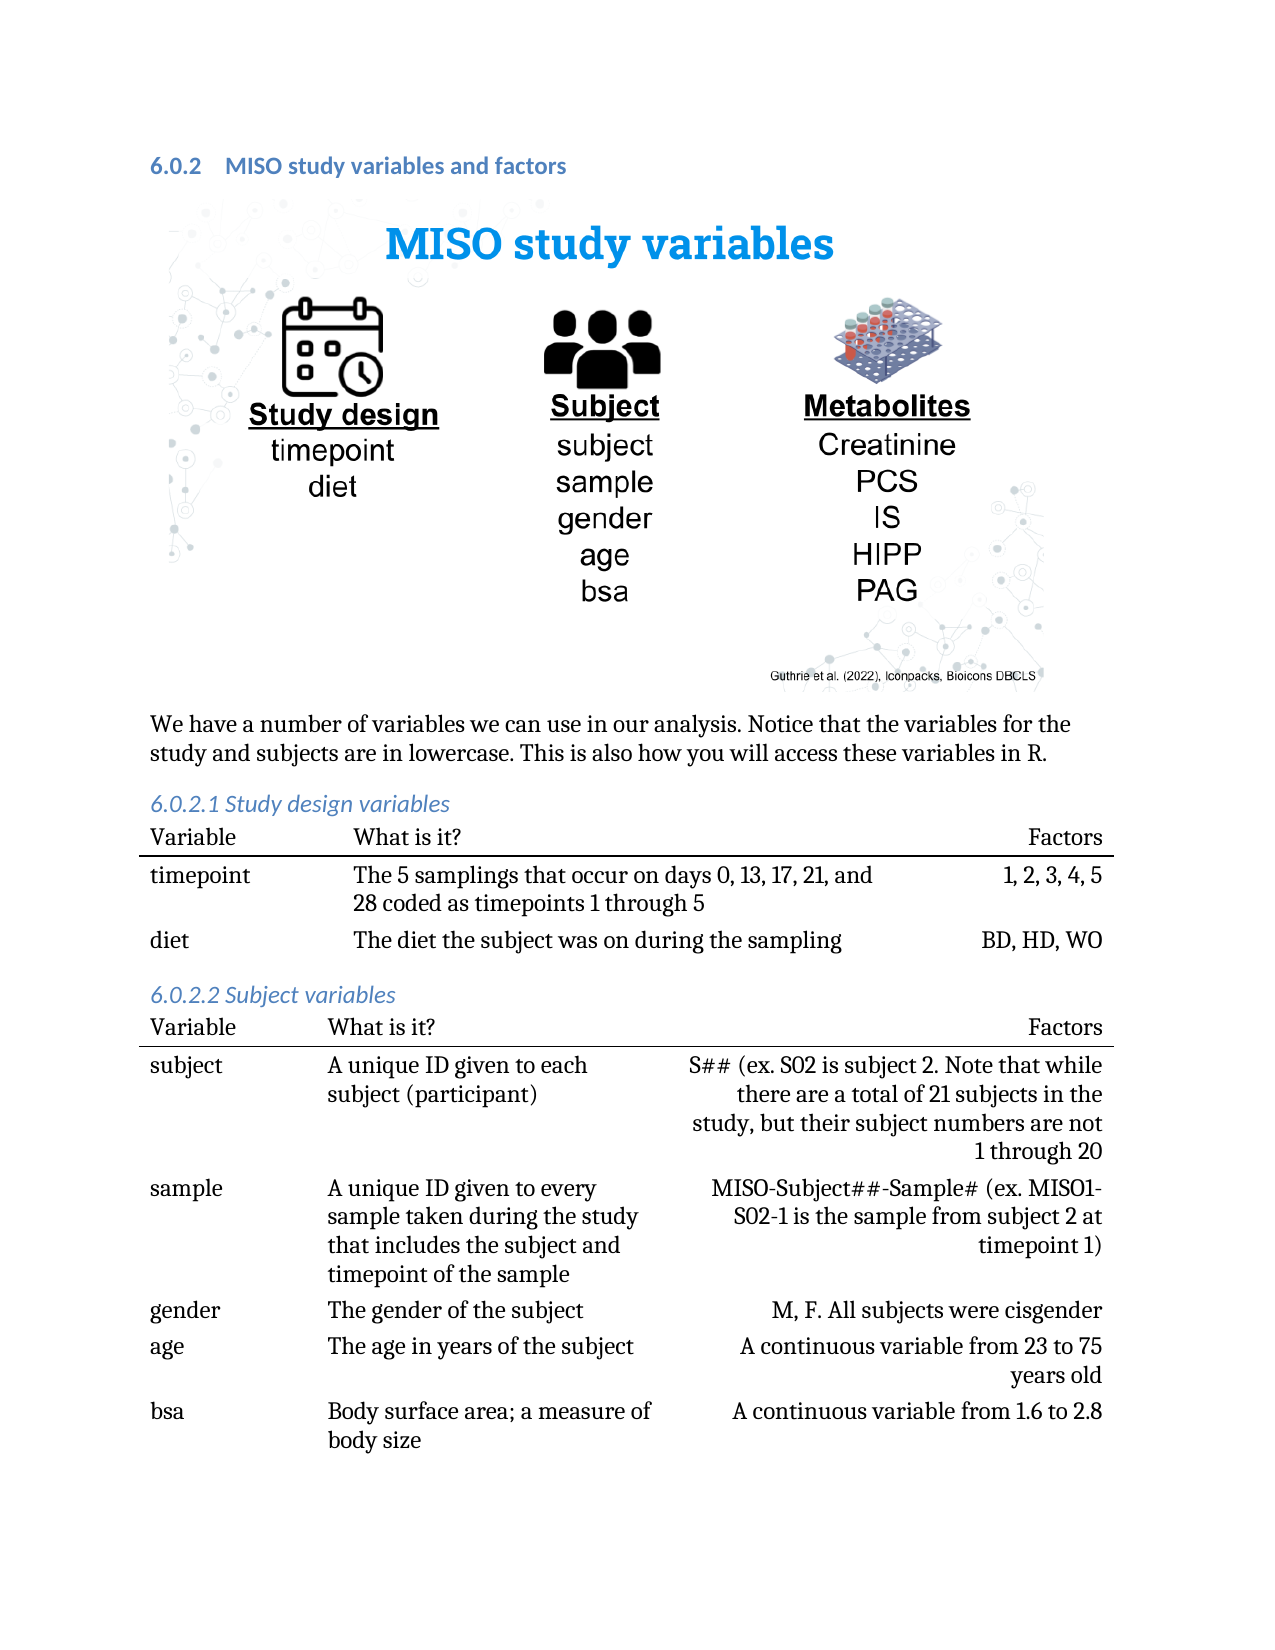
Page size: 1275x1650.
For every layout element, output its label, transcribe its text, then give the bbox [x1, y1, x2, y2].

table_header Variable [139, 819, 342, 855]
table_cell BD, HD, WO [911, 922, 1114, 958]
table_cell sample [139, 1170, 316, 1292]
table_cell A unique ID given to each subject (participant) [316, 1047, 671, 1170]
table_cell A continuous variable from 1.6 to 2.8 [671, 1394, 1114, 1458]
table_cell S## (ex. S02 is subject 2. Note that while there are a total of 21 subjects in the study, but their subject numbers are not 1 through 20 [671, 1047, 1114, 1170]
picture [168, 199, 1044, 692]
table_cell age [139, 1329, 316, 1393]
table_cell Body surface area; a measure of body size [316, 1394, 671, 1458]
table_cell gender [139, 1292, 316, 1328]
subtitle 6.0.2.1 Study design variables [150, 788, 1125, 819]
table_cell The gender of the subject [316, 1292, 671, 1328]
table_cell bsa [139, 1394, 316, 1458]
subtitle 6.0.2 MISO study variables and factors [150, 150, 1125, 181]
table_cell M, F. All subjects were cisgender [671, 1292, 1114, 1328]
table_header What is it? [342, 819, 911, 855]
table_cell The diet the subject was on during the sampling [342, 922, 911, 958]
subtitle 6.0.2.2 Subject variables [150, 979, 1125, 1009]
table_header Factors [671, 1010, 1114, 1046]
table_header Variable [139, 1010, 316, 1046]
text We have a number of variables we can use in our analysis. Notice that the variables for the study and subjects are in lowercase. This is also how you will access these variables in R. [150, 710, 1125, 768]
table_cell diet [139, 922, 342, 958]
table_header What is it? [316, 1010, 671, 1046]
table_cell MISO-Subject##-Sample# (ex. MISO1-S02-1 is the sample from subject 2 at timepoint 1) [671, 1170, 1114, 1292]
table_cell subject [139, 1047, 316, 1170]
table_cell timepoint [139, 857, 342, 922]
table_cell The age in years of the subject [316, 1329, 671, 1393]
table_cell 1, 2, 3, 4, 5 [911, 857, 1114, 922]
table_cell A unique ID given to every sample taken during the study that includes the subject and timepoint of the sample [316, 1170, 671, 1292]
table_cell A continuous variable from 23 to 75 years old [671, 1329, 1114, 1393]
table_cell The 5 samplings that occur on days 0, 13, 17, 21, and 28 coded as timepoints 1 through 5 [342, 857, 911, 922]
table_header Factors [911, 819, 1114, 855]
